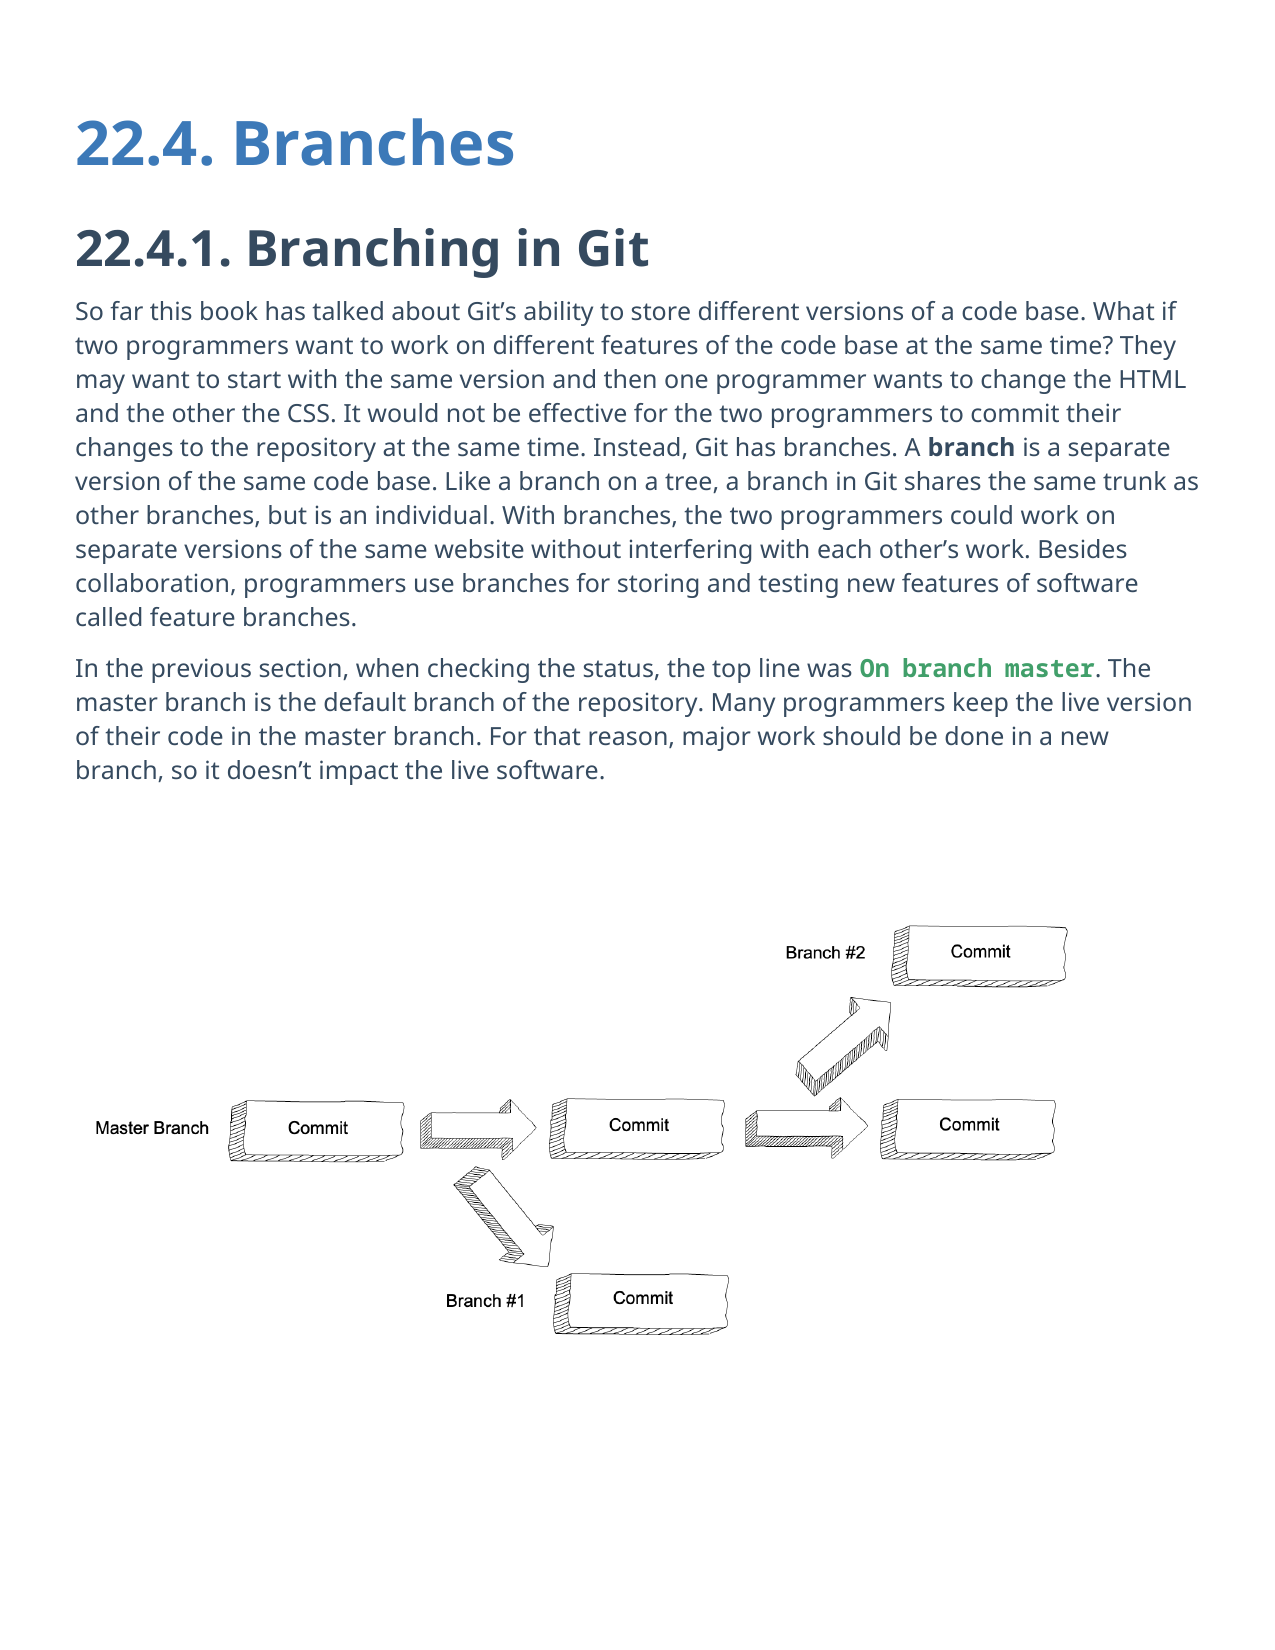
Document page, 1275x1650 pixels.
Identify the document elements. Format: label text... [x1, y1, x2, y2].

picture [75, 803, 1125, 1504]
subtitle 22.4. Branches [75, 100, 1200, 184]
subtitle 22.4.1. Branching in Git [75, 213, 1200, 281]
text So far this book has talked about Git’s ability to store different versions of a code base. What if two programmers want to work on different features of the code base at the same time? They may want to start with the same version and then one programmer wants to change the HTML and the other the CSS. It would not be effective for the two programmers to commit their changes to the repository at the same time. Instead, Git has branches. A branch is a separate version of the same code base. Like a branch on a tree, a branch in Git shares the same trunk as other branches, but is an individual. With branches, the two programmers could work on separate versions of the same website without interfering with each other’s work. Besides collaboration, programmers use branches for storing and testing new features of software called feature branches. [75, 293, 1200, 634]
text In the previous section, when checking the status, the top line was On branch master. The master branch is the default branch of the repository. Many programmers keep the live version of their code in the master branch. For that reason, major work should be done in a new branch, so it doesn’t impact the live software. [75, 651, 1200, 787]
